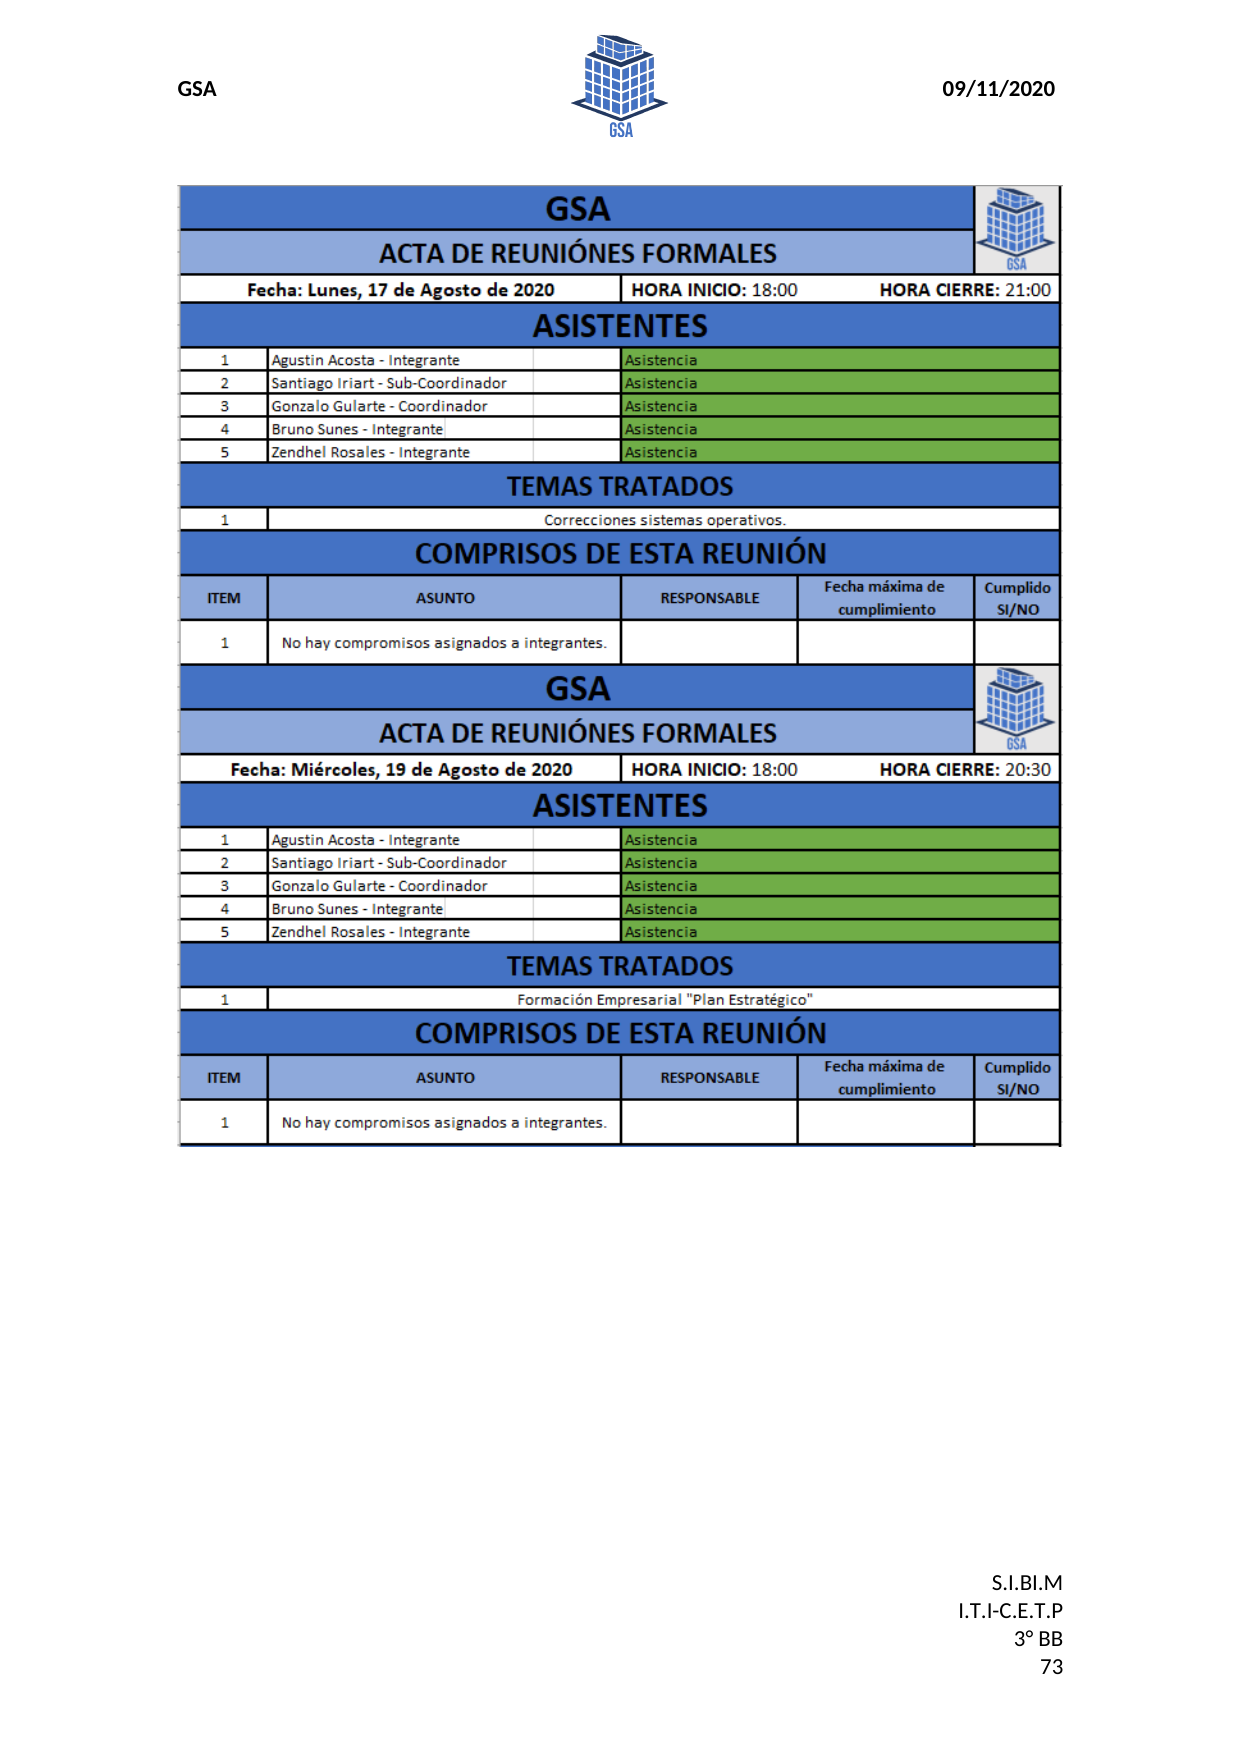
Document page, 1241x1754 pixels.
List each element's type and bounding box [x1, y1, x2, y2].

picture [568, 34, 672, 138]
picture [177, 185, 1063, 1147]
